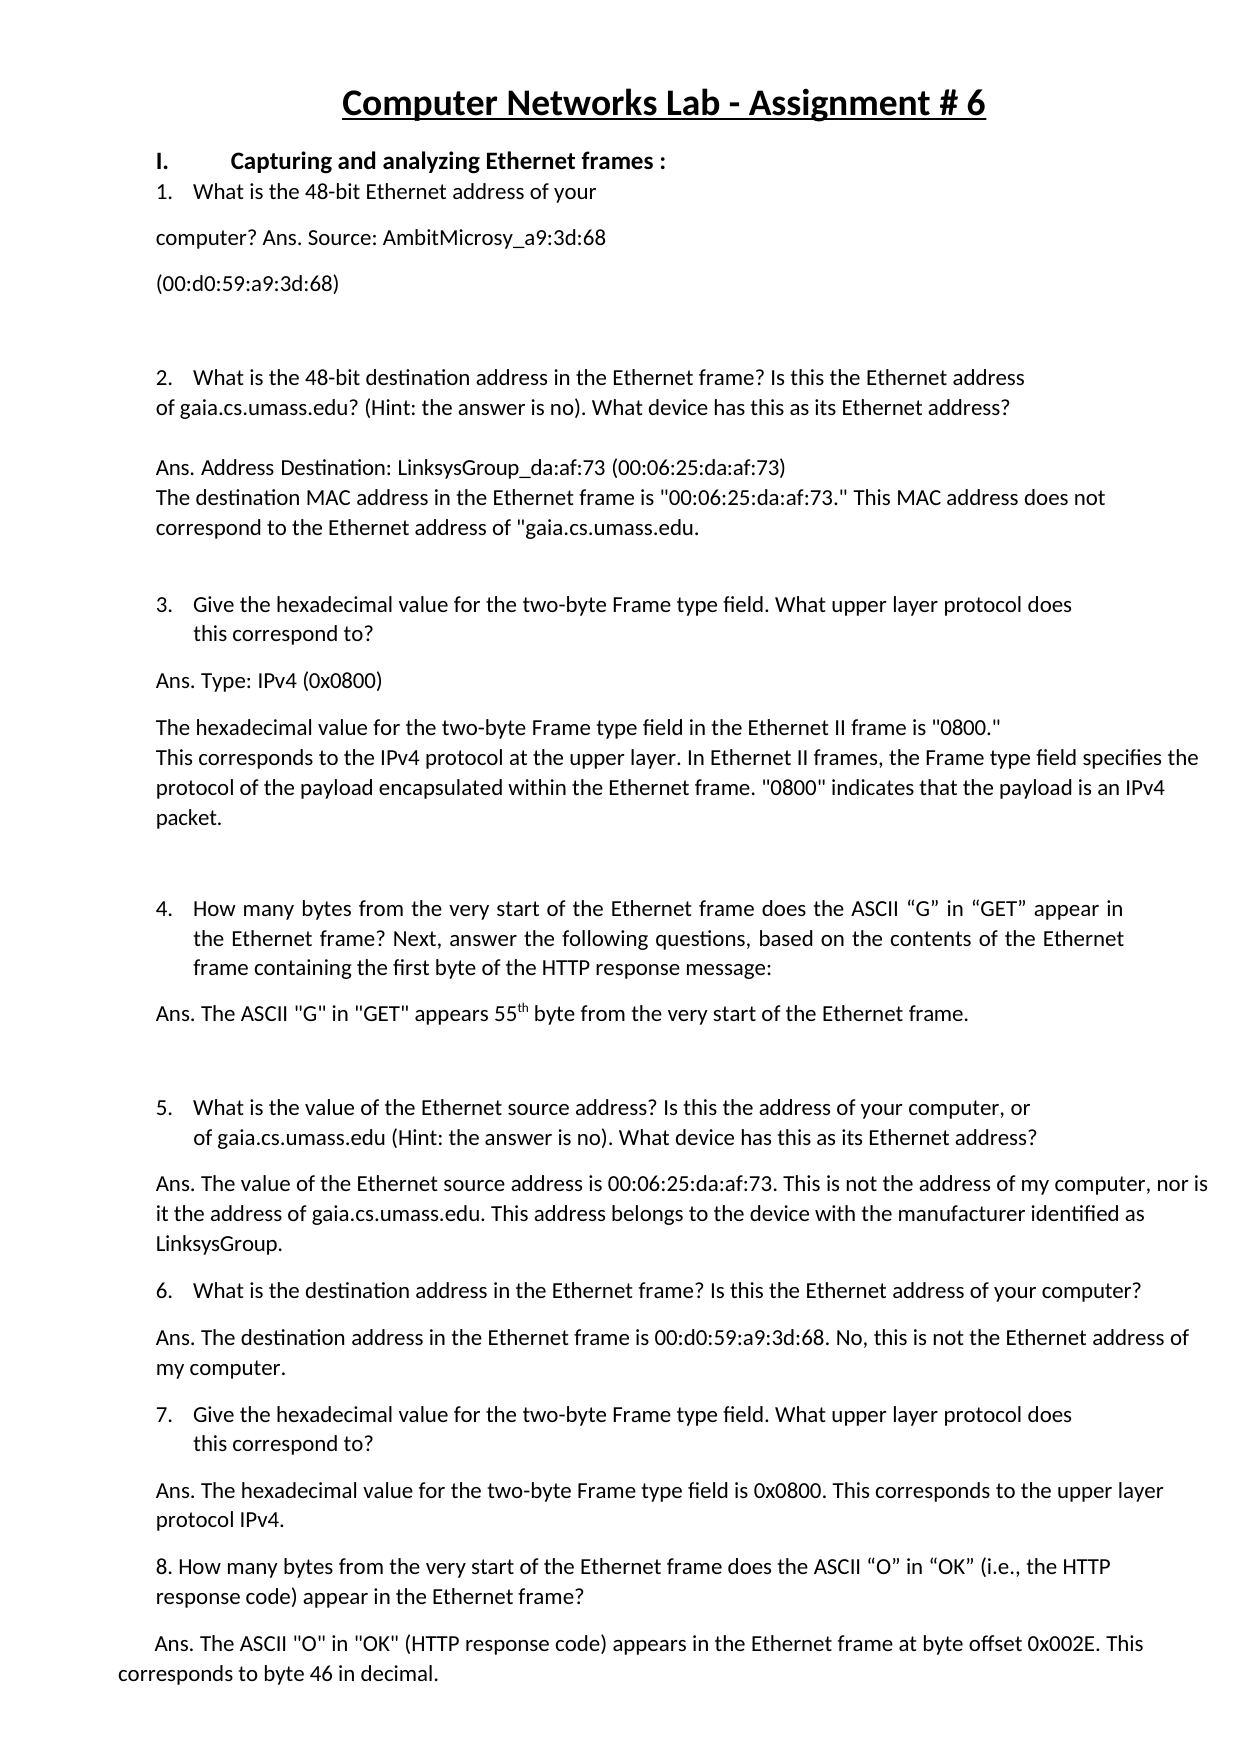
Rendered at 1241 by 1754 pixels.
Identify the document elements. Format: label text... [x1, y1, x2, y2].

list Give the hexadecimal value for the two-byte Frame type field. What upper layer protocol does this correspond to? [156, 1400, 1107, 1457]
list What is the value of the Ethernet source address? Is this the address of your computer, or of gaia.cs.umass.edu (Hint: the answer is no). What device has this as its Ethernet address? [156, 1093, 1050, 1151]
list What is the destination address in the Ethernet frame? Is this the Ethernet address of your computer? [156, 1276, 1223, 1304]
text The destination MAC address in the Ethernet frame is "00:06:25:da:af:73." This MAC address does not correspond to the Ethernet address of "gaia.cs.umass.edu. [156, 483, 1202, 541]
text Ans. The value of the Ethernet source address is 00:06:25:da:af:73. This is not the address of my computer, nor is it the address of gaia.cs.umass.edu. This address belongs to the device with the manufacturer identified as LinksysGroup. [156, 1169, 1209, 1258]
list What is the 48-bit Ethernet address of your computer? Ans. Source: AmbitMicrosy_a9:3d:68 (00:d0:59:a9:3d:68) [156, 177, 702, 298]
text Ans. The destination address in the Ethernet frame is 00:d0:59:a9:3d:68. No, this is not the Ethernet address of my computer. [156, 1323, 1202, 1381]
text Ans. The ASCII "O" in "OK" (HTTP response code) appears in the Ethernet frame at byte offset 0x002E. This corresponds to byte 46 in decimal. [118, 1629, 1223, 1687]
list Give the hexadecimal value for the two-byte Frame type field. What upper layer protocol does this correspond to? [156, 590, 1107, 647]
text The hexadecimal value for the two-byte Frame type field in the Ethernet II frame is "0800." [156, 713, 1223, 741]
subtitle Computer Networks Lab - Assignment # 6 [128, 79, 1200, 125]
text Ans. The ASCII "G" in "GET" appears 55th byte from the very start of the Ethernet frame. [156, 999, 1223, 1028]
subtitle Capturing and analyzing Ethernet frames : [156, 145, 1223, 175]
text Ans. Type: IPv4 (0x0800) [156, 666, 1223, 694]
list What is the 48-bit destination address in the Ethernet frame? Is this the Ethernet address of gaia.cs.umass.edu? (Hint: the answer is no). What device has this as its Ethernet address? [156, 363, 1046, 421]
list How many bytes from the very start of the Ethernet frame does the ASCII “G” in “GET” appear in the Ethernet frame? Next, answer the following questions, based on the contents of the Ethernet frame containing the first byte of the HTTP response message: [156, 894, 1125, 981]
text Ans. Address Destination: LinksysGroup_da:af:73 (00:06:25:da:af:73) [156, 453, 1223, 481]
text Ans. The hexadecimal value for the two-byte Frame type field is 0x0800. This corresponds to the upper layer protocol IPv4. [156, 1476, 1223, 1534]
text packet. [156, 803, 1223, 831]
text This corresponds to the IPv4 protocol at the upper layer. In Ethernet II frames, the Frame type field specifies the protocol of the payload encapsulated within the Ethernet frame. "0800" indicates that the payload is an IPv4 [156, 743, 1223, 801]
list How many bytes from the very start of the Ethernet frame does the ASCII “O” in “OK” (i.e., the HTTP response code) appear in the Ethernet frame? [156, 1552, 1197, 1610]
